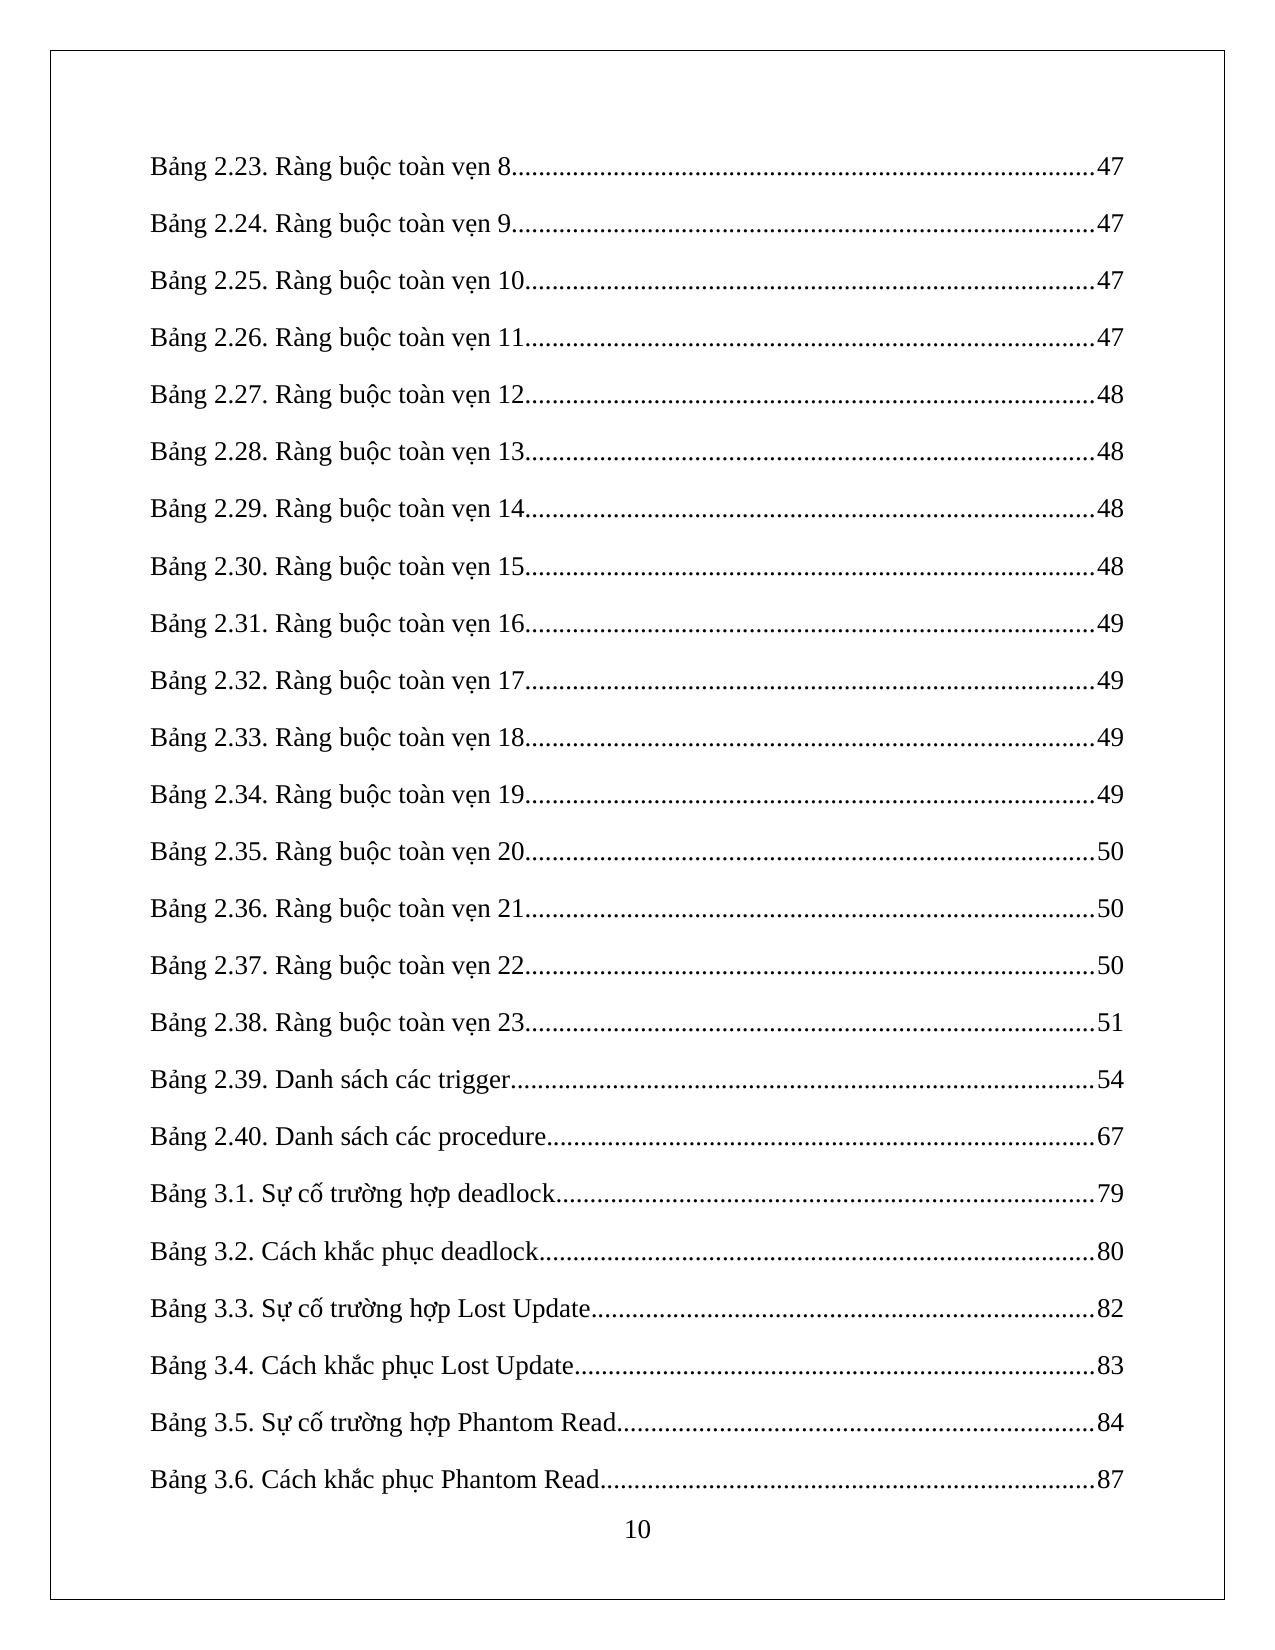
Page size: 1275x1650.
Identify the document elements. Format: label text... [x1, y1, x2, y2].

text Bảng 3.6. Cách khắc phục Phantom Read 87 [150, 1463, 1125, 1494]
text Bảng 2.39. Danh sách các trigger 54 [150, 1063, 1125, 1094]
text Bảng 2.33. Ràng buộc toàn vẹn 18. 49 [150, 721, 1125, 752]
text Bảng 2.36. Ràng buộc toàn vẹn 21. 50 [150, 892, 1125, 923]
text Bảng 3.2. Cách khắc phục deadlock 80 [150, 1234, 1125, 1266]
text Bảng 2.28. Ràng buộc toàn vẹn 13. 48 [150, 435, 1125, 467]
text Bảng 2.25. Ràng buộc toàn vẹn 10. 47 [150, 264, 1125, 295]
text Bảng 2.38. Ràng buộc toàn vẹn 23. 51 [150, 1006, 1125, 1037]
text Bảng 2.35. Ràng buộc toàn vẹn 20. 50 [150, 835, 1125, 866]
text Bảng 2.30. Ràng buộc toàn vẹn 15. 48 [150, 549, 1125, 581]
text Bảng 2.34. Ràng buộc toàn vẹn 19. 49 [150, 778, 1125, 809]
text Bảng 3.4. Cách khắc phục Lost Update 83 [150, 1349, 1125, 1380]
text Bảng 2.27. Ràng buộc toàn vẹn 12. 48 [150, 378, 1125, 409]
text Bảng 2.24. Ràng buộc toàn vẹn 9. 47 [150, 207, 1125, 238]
text Bảng 2.26. Ràng buộc toàn vẹn 11. 47 [150, 321, 1125, 352]
text Bảng 2.23. Ràng buộc toàn vẹn 8. 47 [150, 150, 1125, 181]
text Bảng 3.5. Sự cố trường hợp Phantom Read 84 [150, 1406, 1125, 1437]
text Bảng 2.31. Ràng buộc toàn vẹn 16. 49 [150, 607, 1125, 638]
text Bảng 2.29. Ràng buộc toàn vẹn 14. 48 [150, 492, 1125, 524]
text Bảng 3.1. Sự cố trường hợp deadlock 79 [150, 1177, 1125, 1209]
text Bảng 2.37. Ràng buộc toàn vẹn 22. 50 [150, 949, 1125, 980]
text Bảng 2.32. Ràng buộc toàn vẹn 17. 49 [150, 664, 1125, 695]
text Bảng 2.40. Danh sách các procedure 67 [150, 1120, 1125, 1152]
text Bảng 3.3. Sự cố trường hợp Lost Update 82 [150, 1292, 1125, 1323]
